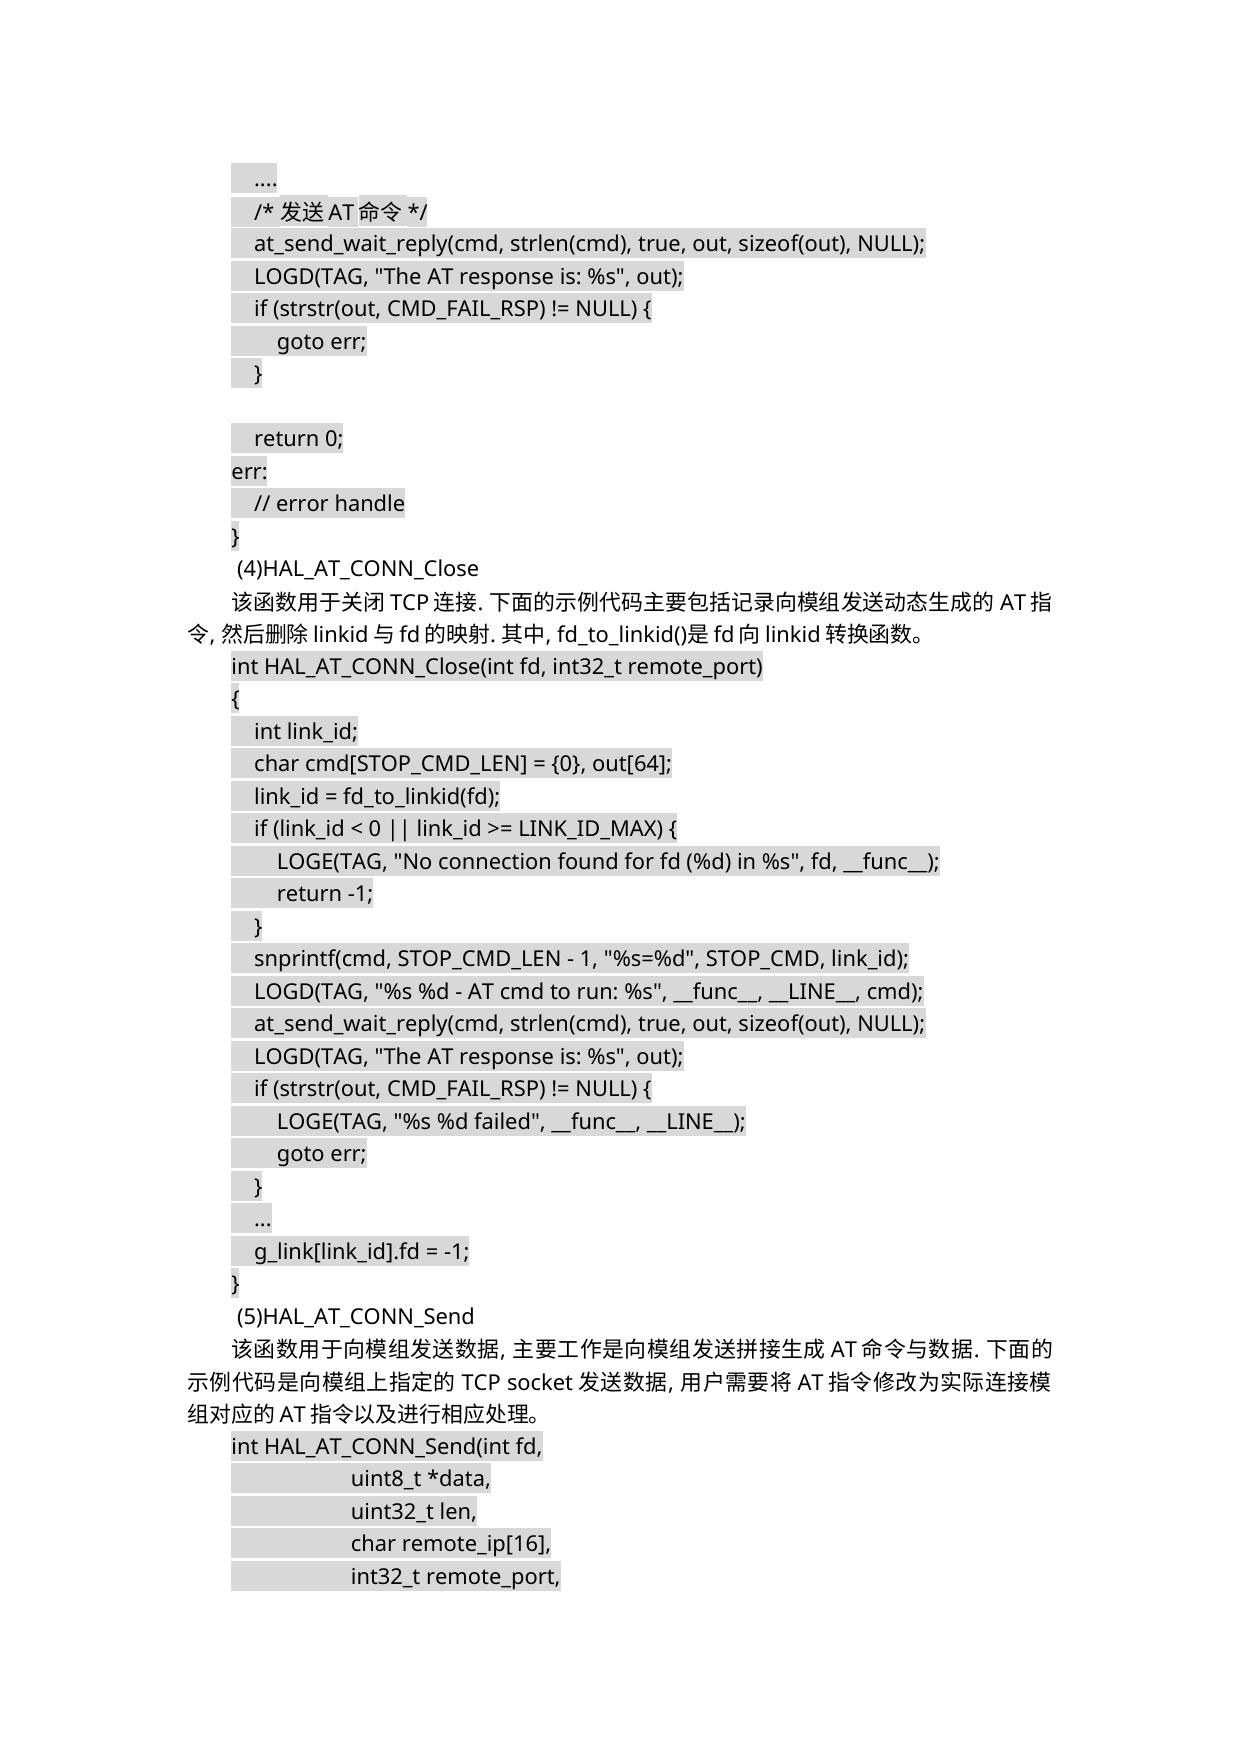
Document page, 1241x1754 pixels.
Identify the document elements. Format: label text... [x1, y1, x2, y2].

text 该函数用于向模组发送数据, 主要工作是向模组发送拼接生成AT命令与数据. 下面的示例代码是向模组上指定的TCP socket发送数据, 用户需要将AT指令修改为实际连接模组对应的AT指令以及进行相应处理。 [187, 1332, 1053, 1429]
text (5)HAL_AT_CONN_Send [187, 1299, 1053, 1332]
text (4)HAL_AT_CONN_Close [187, 552, 1053, 584]
text return -1; [187, 877, 1053, 909]
text if (link_id < 0 || link_id >= LINK_ID_MAX) { [187, 812, 1053, 844]
text char remote_ip[16], [187, 1527, 1053, 1559]
text goto err; [187, 324, 1053, 357]
text } [187, 357, 1053, 389]
text LOGD(TAG, "%s %d - AT cmd to run: %s", __func__, __LINE__, cmd); [187, 974, 1053, 1007]
text g_link[link_id].fd = -1; [187, 1234, 1053, 1267]
text int HAL_AT_CONN_Close(int fd, int32_t remote_port) [187, 649, 1053, 682]
text LOGE(TAG, "%s %d failed", __func__, __LINE__); [187, 1104, 1053, 1137]
text { [187, 682, 1053, 714]
text int HAL_AT_CONN_Send(int fd, [187, 1429, 1053, 1462]
text at_send_wait_reply(cmd, strlen(cmd), true, out, sizeof(out), NULL); [187, 1007, 1053, 1039]
text int link_id; [187, 714, 1053, 747]
text .... [187, 162, 1053, 194]
text at_send_wait_reply(cmd, strlen(cmd), true, out, sizeof(out), NULL); [187, 227, 1053, 259]
text if (strstr(out, CMD_FAIL_RSP) != NULL) { [187, 292, 1053, 324]
text } [187, 519, 1053, 552]
text } [187, 1169, 1053, 1202]
text return 0; [187, 422, 1053, 454]
text LOGE(TAG, "No connection found for fd (%d) in %s", fd, __func__); [187, 844, 1053, 877]
text char cmd[STOP_CMD_LEN] = {0}, out[64]; [187, 747, 1053, 779]
text 该函数用于关闭TCP连接. 下面的示例代码主要包括记录向模组发送动态生成的AT指令, 然后删除linkid与fd的映射. 其中, fd_to_linkid()是fd向linkid转换函数。 [187, 584, 1053, 649]
text LOGD(TAG, "The AT response is: %s", out); [187, 259, 1053, 292]
text } [187, 1267, 1053, 1299]
text // error handle [187, 487, 1053, 519]
text link_id = fd_to_linkid(fd); [187, 779, 1053, 812]
text ... [187, 1202, 1053, 1234]
text LOGD(TAG, "The AT response is: %s", out); [187, 1039, 1053, 1072]
text uint32_t len, [187, 1494, 1053, 1527]
text snprintf(cmd, STOP_CMD_LEN - 1, "%s=%d", STOP_CMD, link_id); [187, 942, 1053, 974]
text uint8_t *data, [187, 1462, 1053, 1494]
text int32_t remote_port, [187, 1559, 1053, 1592]
text /* 发送AT命令 */ [187, 194, 1053, 227]
text goto err; [187, 1137, 1053, 1169]
text } [187, 909, 1053, 942]
text if (strstr(out, CMD_FAIL_RSP) != NULL) { [187, 1072, 1053, 1104]
text err: [187, 454, 1053, 487]
